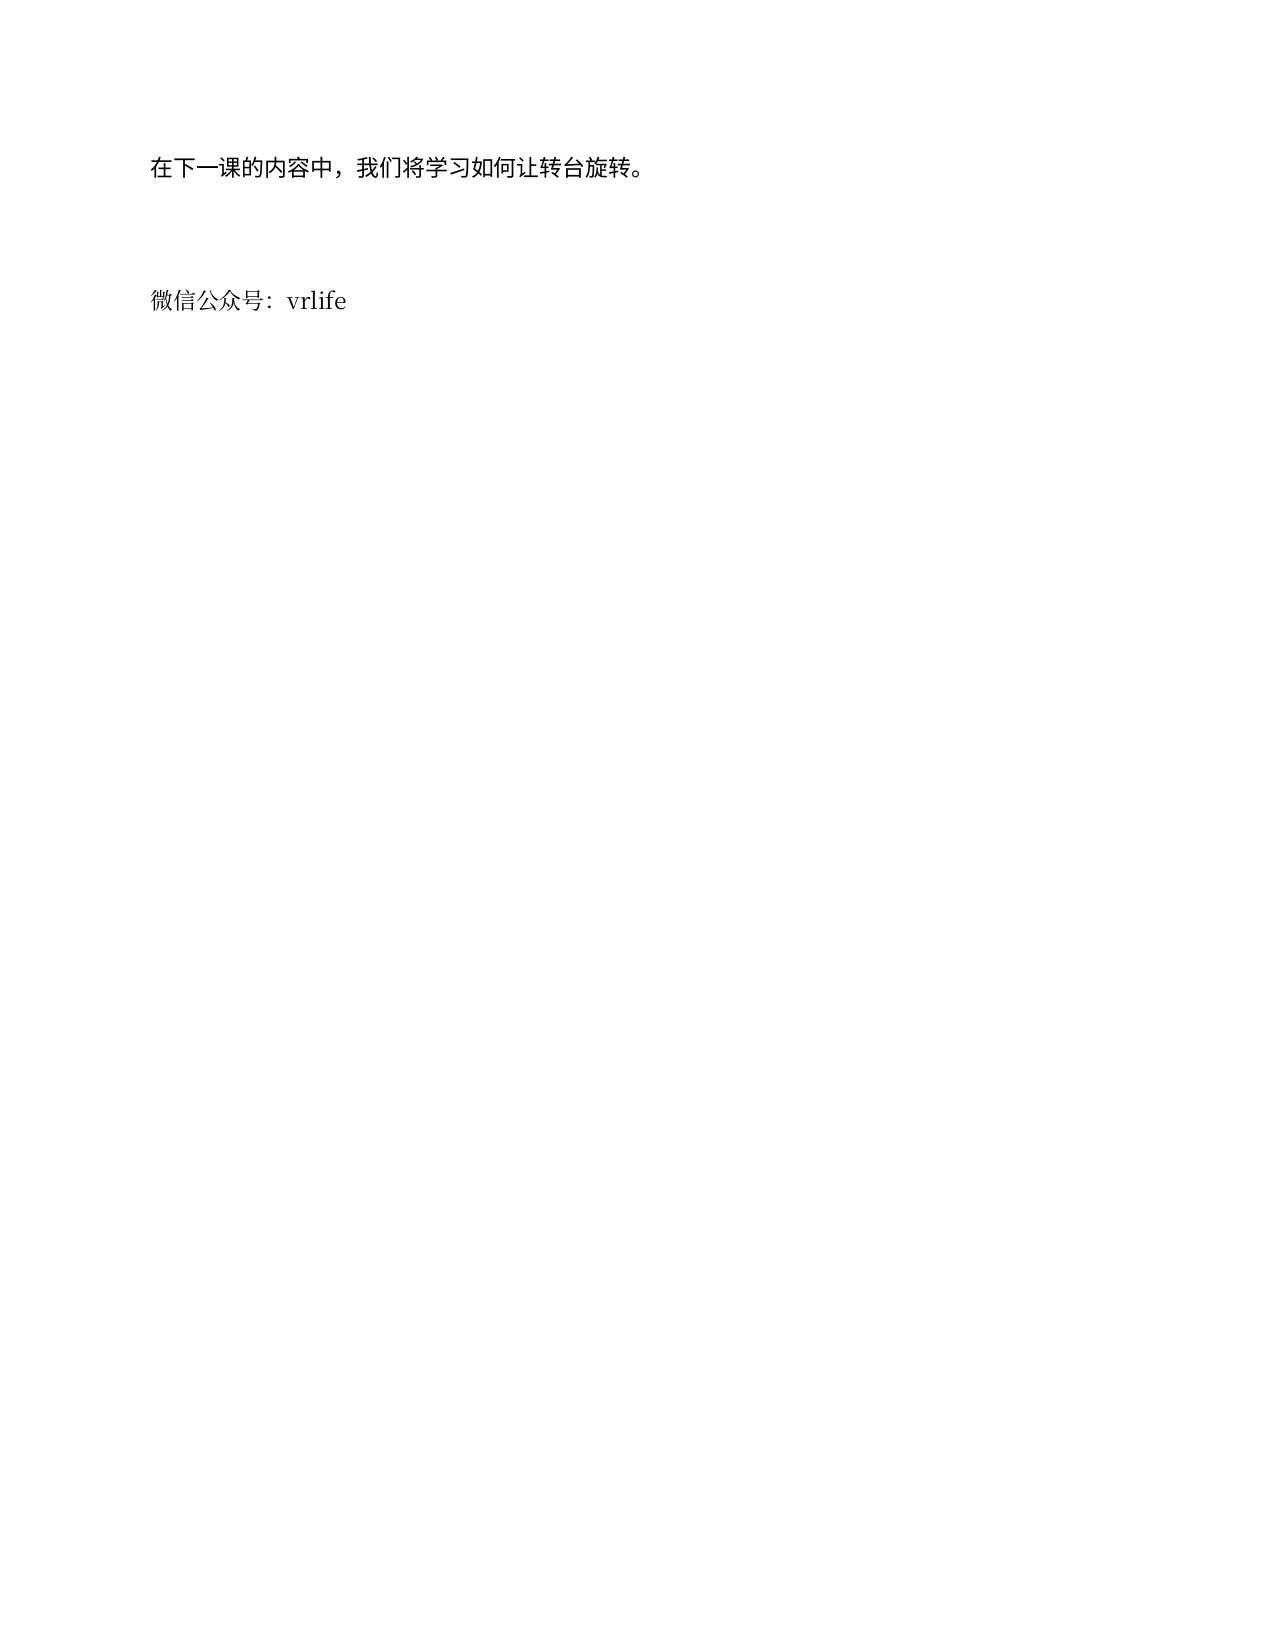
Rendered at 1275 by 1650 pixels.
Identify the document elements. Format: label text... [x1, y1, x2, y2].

text 微信公众号：vrlife [150, 283, 1125, 316]
text 在下一课的内容中，我们将学习如何让转台旋转。 [150, 150, 1125, 183]
